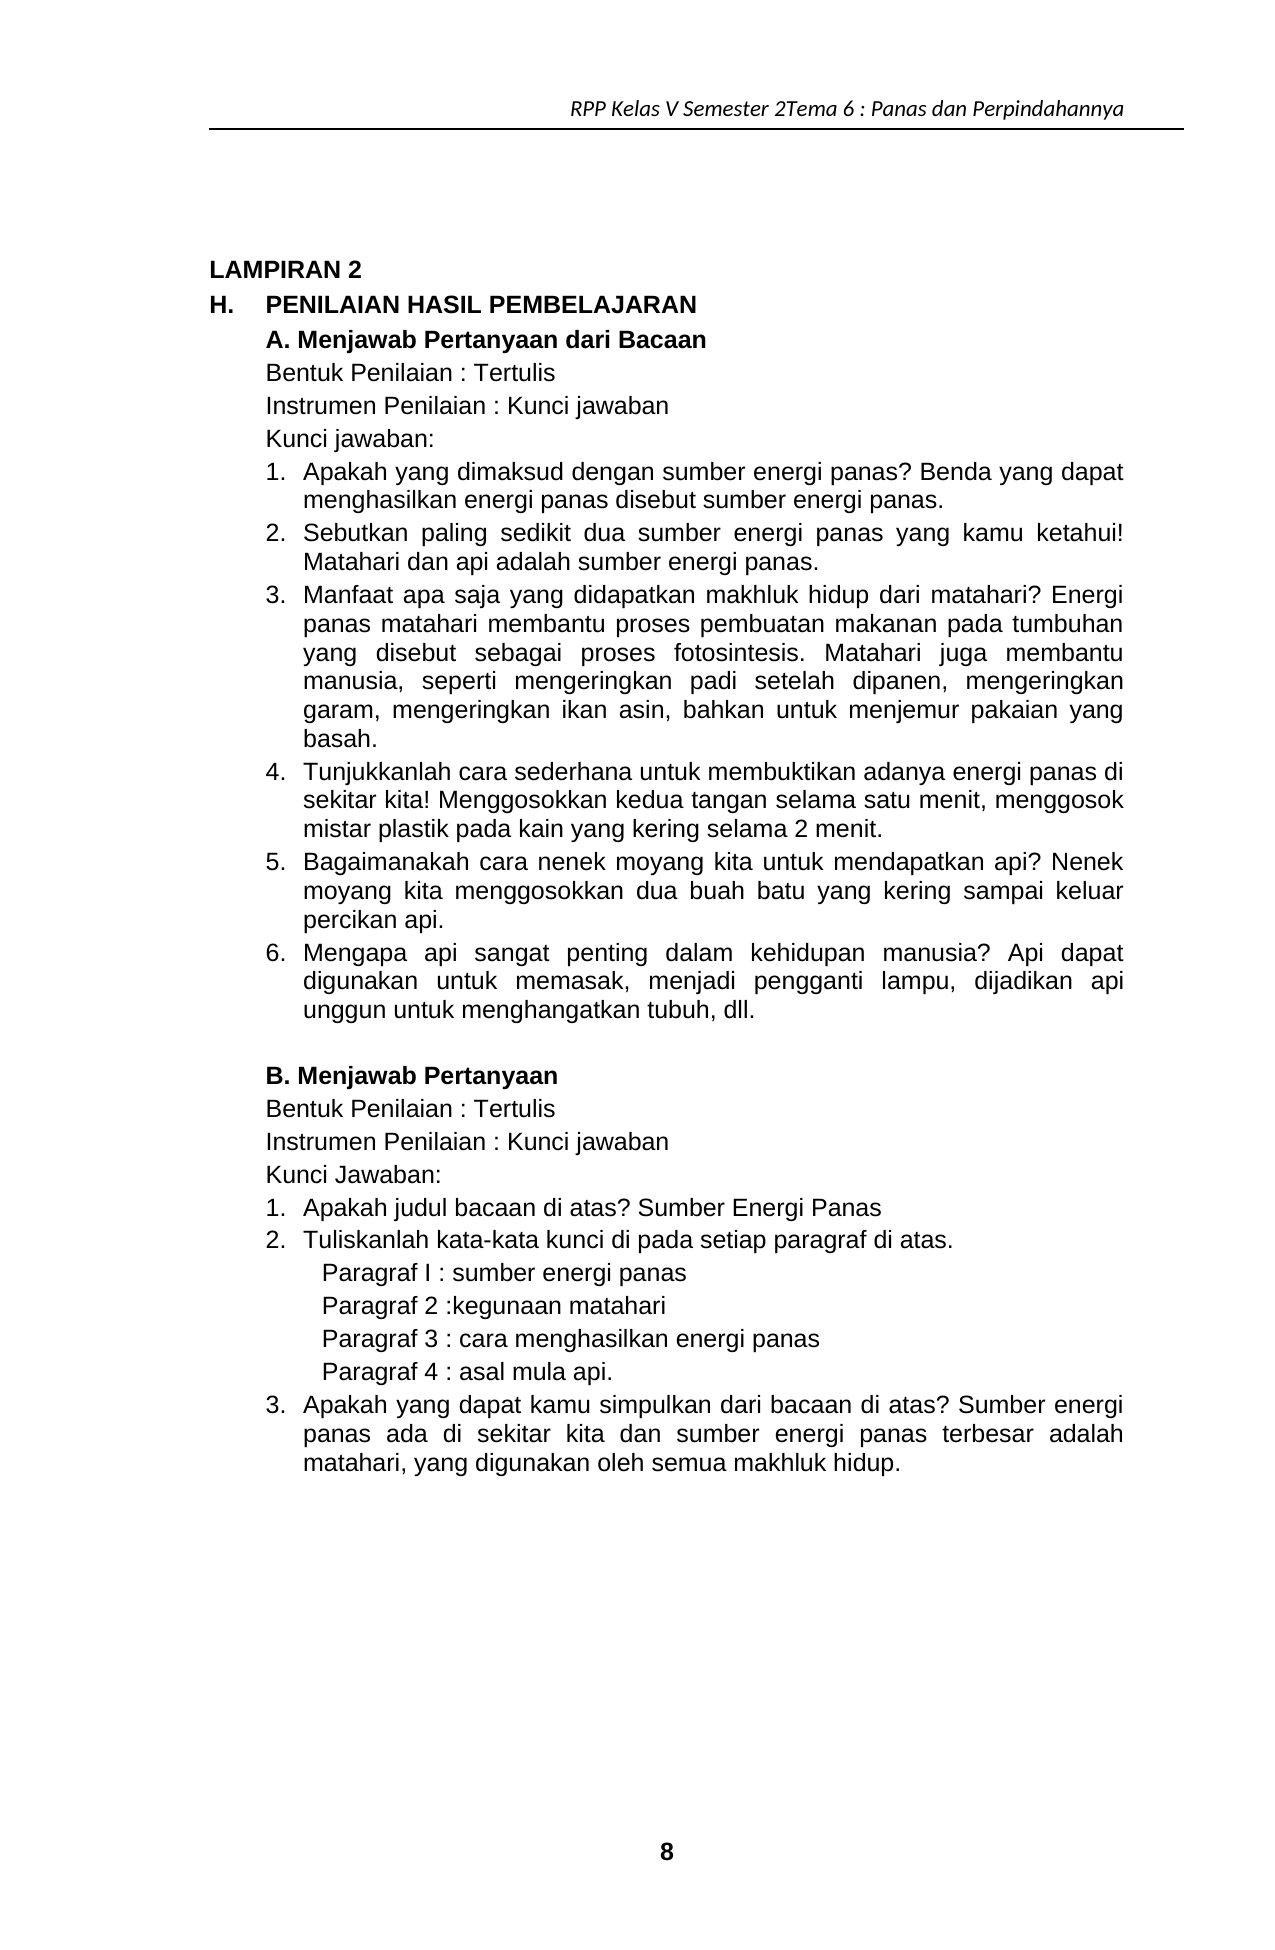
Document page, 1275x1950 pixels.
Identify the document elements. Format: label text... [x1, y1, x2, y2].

list Apakah judul bacaan di atas? Sumber Energi Panas [265, 1192, 1125, 1221]
text Instrumen Penilaian : Kunci jawaban [265, 391, 1125, 419]
list Mengapa api sangat penting dalam kehidupan manusia? Api dapat digunakan untuk memasak, menjadi pengganti lampu, dijadikan api unggun untuk menghangatkan tubuh, dll. [265, 937, 1125, 1024]
text B. Menjawab Pertanyaan [265, 1061, 1125, 1089]
text Kunci jawaban: [265, 424, 1125, 452]
text LAMPIRAN 2 [209, 255, 1125, 284]
text Kunci Jawaban: [265, 1159, 1125, 1188]
list Apakah yang dimaksud dengan sumber energi panas? Benda yang dapat menghasilkan energi panas disebut sumber energi panas. [265, 457, 1125, 514]
text Bentuk Penilaian : Tertulis [265, 358, 1125, 387]
text Paragraf 2 :kegunaan matahari [322, 1291, 1125, 1320]
text A. Menjawab Pertanyaan dari Bacaan [265, 325, 1125, 354]
list Manfaat apa saja yang didapatkan makhluk hidup dari matahari? Energi panas matahari membantu proses pembuatan makanan pada tumbuhan yang disebut sebagai proses fotosintesis. Matahari juga membantu manusia, seperti mengeringkan padi setelah dipanen, mengeringkan garam, mengeringkan ikan asin, bahkan untuk menjemur pakaian yang basah. [265, 580, 1125, 752]
list Tuliskanlah kata-kata kunci di pada setiap paragraf di atas. [265, 1225, 1125, 1254]
list Tunjukkanlah cara sederhana untuk membuktikan adanya energi panas di sekitar kita! Menggosokkan kedua tangan selama satu menit, menggosok mistar plastik pada kain yang kering selama 2 menit. [265, 757, 1125, 843]
text Paragraf I : sumber energi panas [322, 1258, 1125, 1287]
list Apakah yang dapat kamu simpulkan dari bacaan di atas? Sumber energi panas ada di sekitar kita dan sumber energi panas terbesar adalah matahari, yang digunakan oleh semua makhluk hidup. [265, 1390, 1125, 1476]
list Bagaimanakah cara nenek moyang kita untuk mendapatkan api? Nenek moyang kita menggosokkan dua buah batu yang kering sampai keluar percikan api. [265, 847, 1125, 933]
list Sebutkan paling sedikit dua sumber energi panas yang kamu ketahui! Matahari dan api adalah sumber energi panas. [265, 518, 1125, 576]
text Paragraf 3 : cara menghasilkan energi panas [322, 1324, 1125, 1353]
text Bentuk Penilaian : Tertulis [265, 1094, 1125, 1122]
text Paragraf 4 : asal mula api. [322, 1357, 1125, 1386]
text Instrumen Penilaian : Kunci jawaban [265, 1127, 1125, 1155]
text H. PENILAIAN HASIL PEMBELAJARAN [209, 290, 1125, 319]
